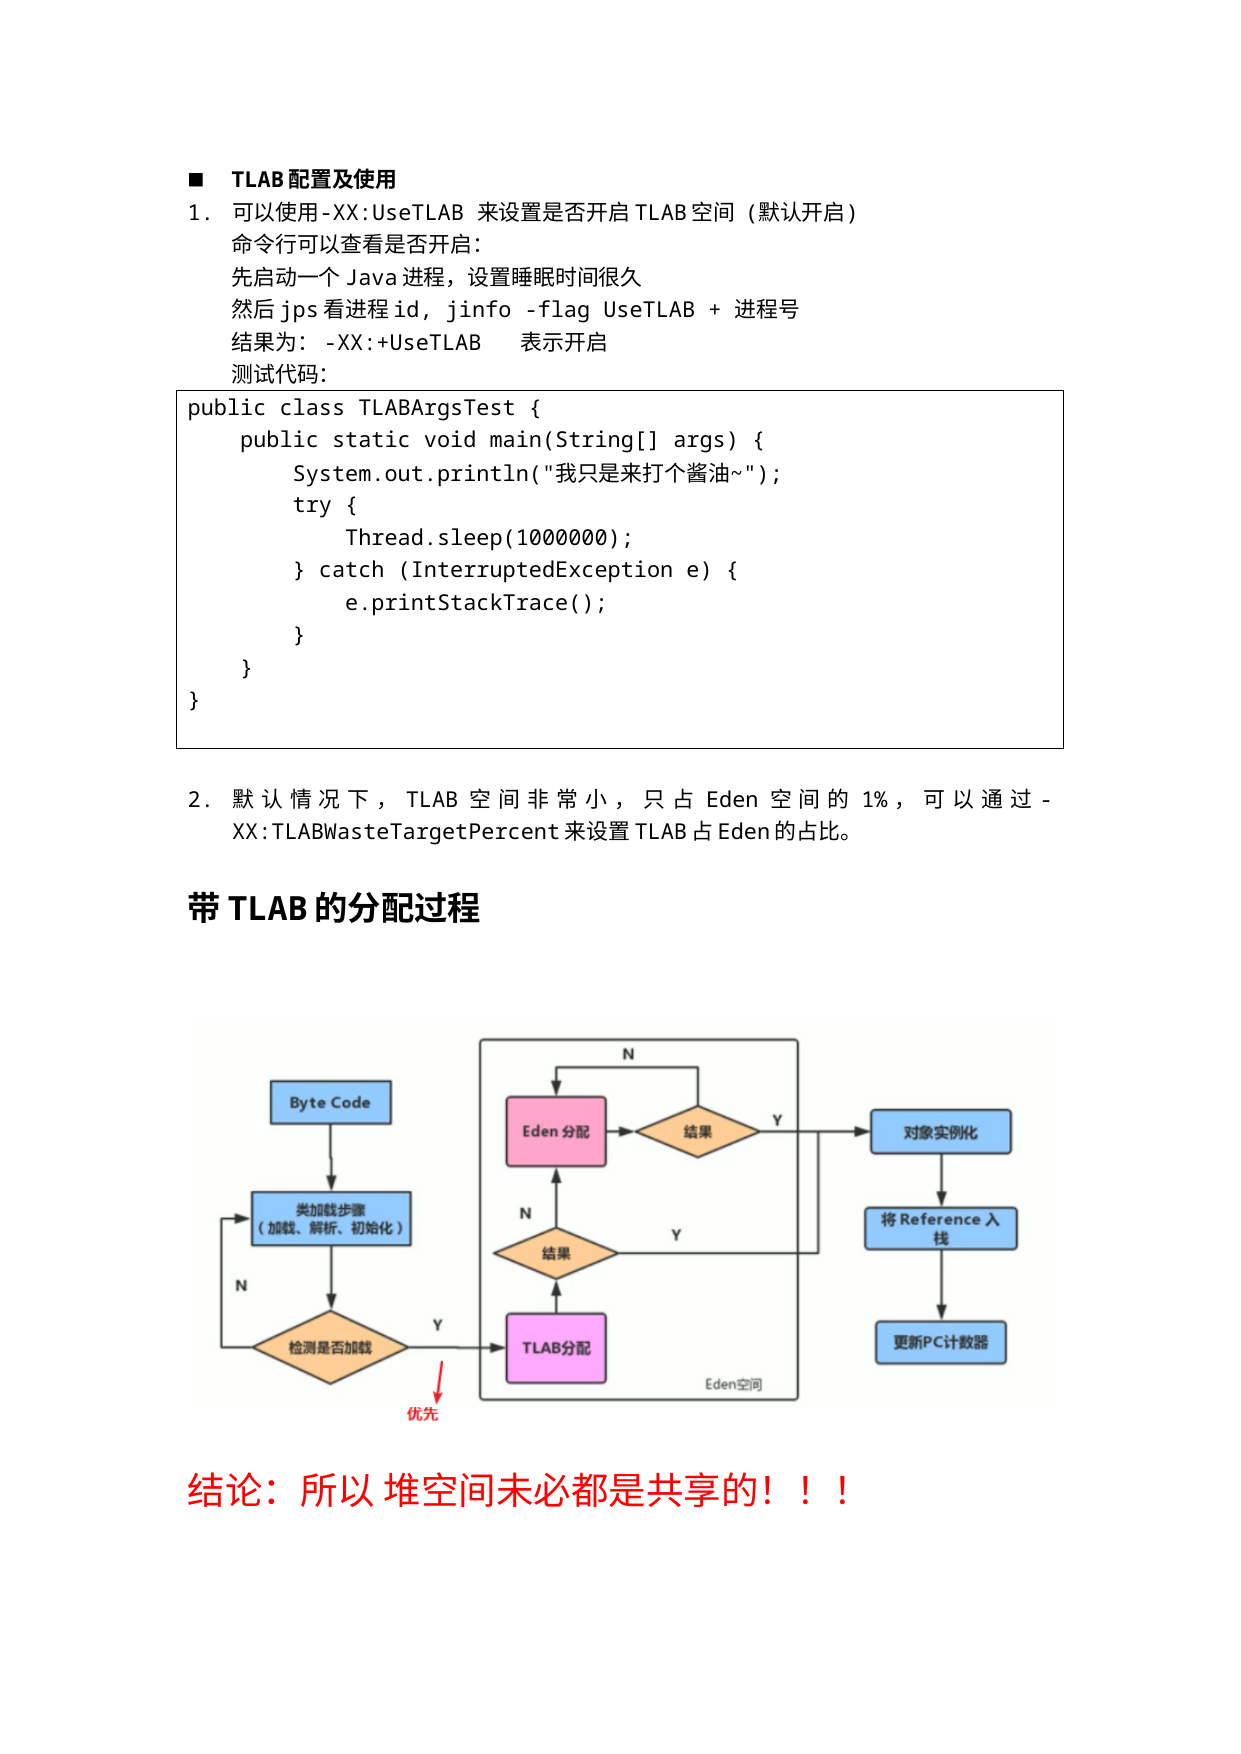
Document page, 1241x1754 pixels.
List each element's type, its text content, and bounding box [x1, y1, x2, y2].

list 默认情况下，TLAB空间非常小，只占Eden空间的1%，可以通过-XX:TLABWasteTargetPercent来设置TLAB占Eden的占比。 [187, 782, 1053, 847]
text 结论：所以 堆空间未必都是共享的！！！ [187, 1456, 1053, 1521]
text 结果为： -XX:+UseTLAB 表示开启 [187, 324, 1053, 357]
text 然后jps看进程id, jinfo -flag UseTLAB + 进程号 [187, 292, 1053, 324]
list 可以使用-XX:UseTLAB 来设置是否开启TLAB空间 (默认开启) [187, 194, 1053, 227]
subtitle 带TLAB的分配过程 [187, 874, 1053, 939]
text 先启动一个Java进程，设置睡眠时间很久 [187, 259, 1053, 292]
text 测试代码： [187, 357, 1053, 389]
list TLAB配置及使用 [187, 162, 1053, 194]
picture [187, 1000, 1053, 1442]
text 命令行可以查看是否开启： [187, 227, 1053, 259]
table_header public class TLABArgsTest { public static void main(String[] args) { System.out.println("我只是来打个酱油~"); try { Thread.sleep(1000000); } catch (InterruptedException e) { e.printStackTrace(); } } } [177, 391, 1063, 748]
